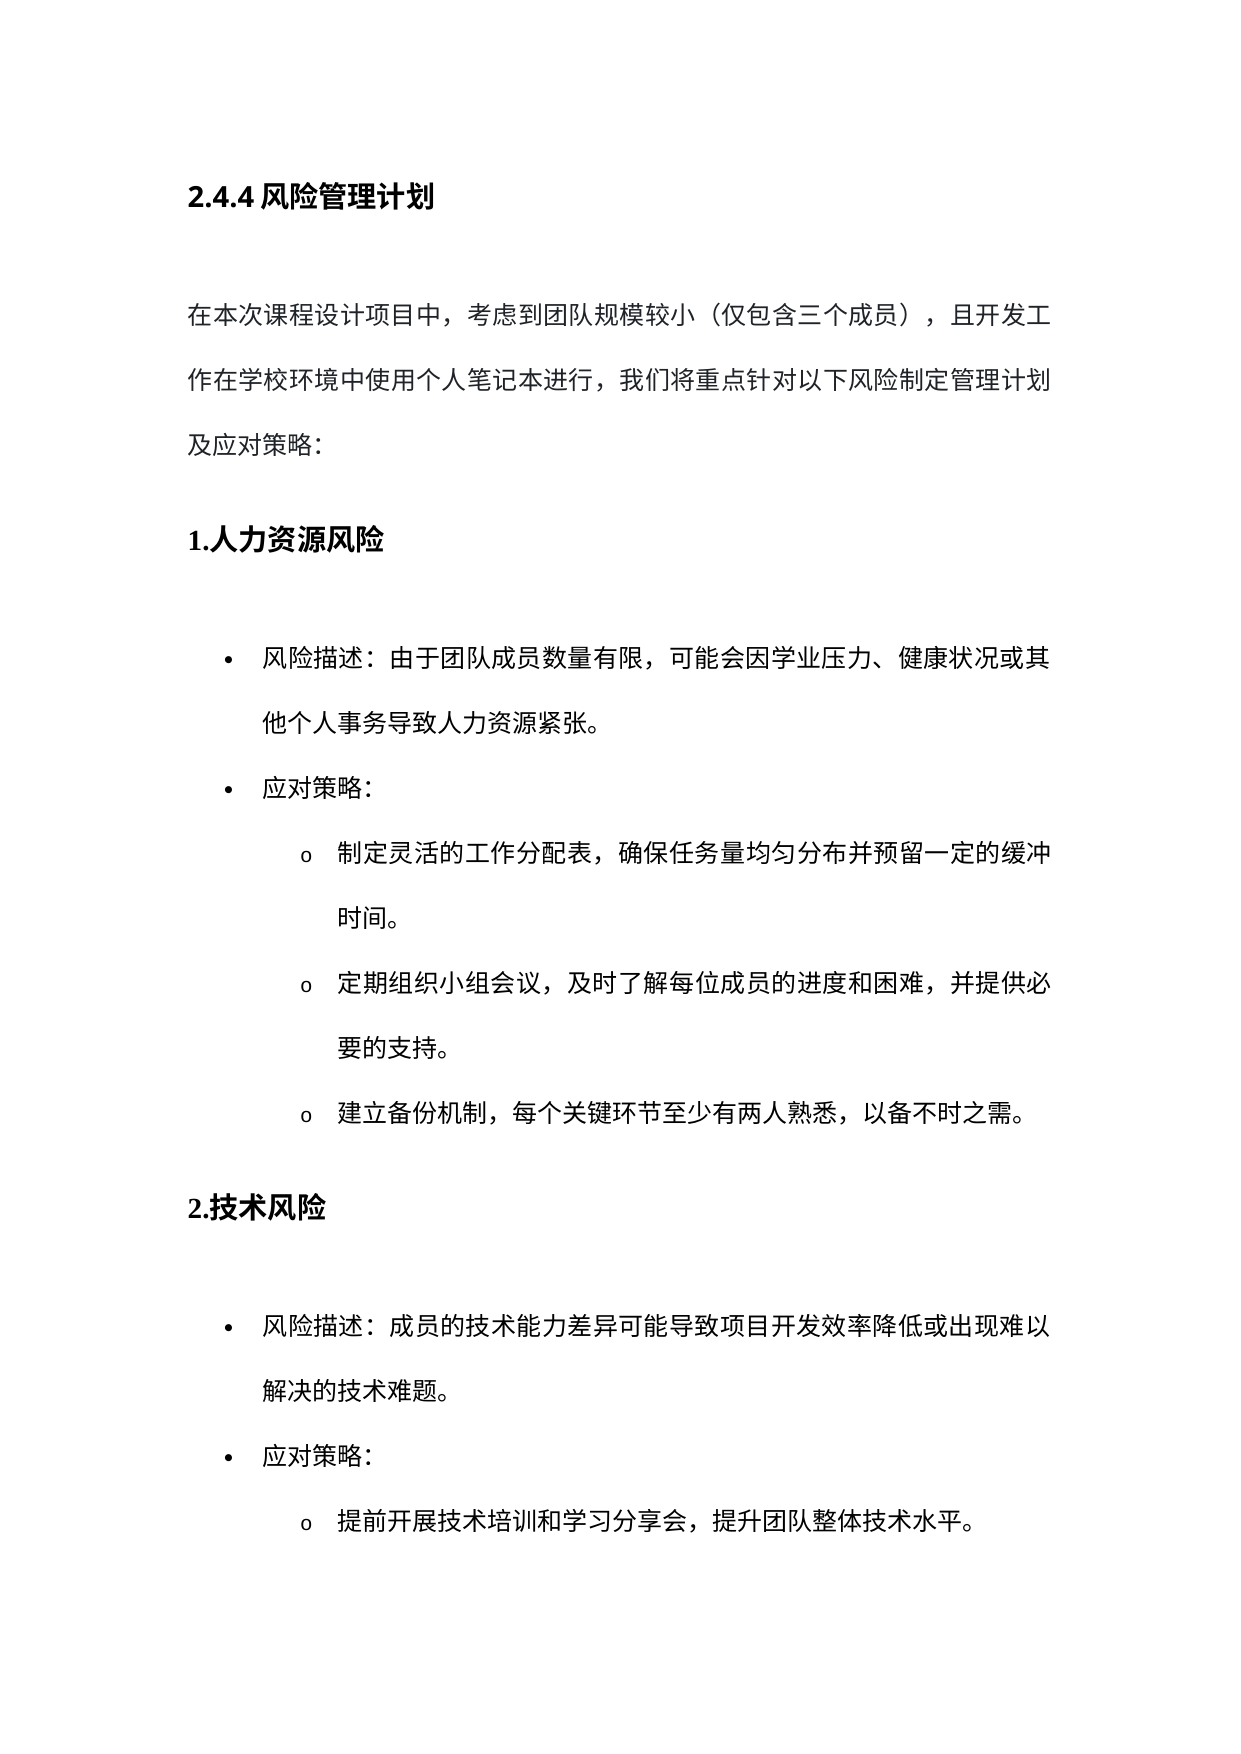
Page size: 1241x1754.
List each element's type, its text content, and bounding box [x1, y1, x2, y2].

list 建立备份机制，每个关键环节至少有两人熟悉，以备不时之需。 [300, 1079, 1053, 1144]
list 制定灵活的工作分配表，确保任务量均匀分布并预留一定的缓冲时间。 [300, 819, 1053, 949]
list 定期组织小组会议，及时了解每位成员的进度和困难，并提供必要的支持。 [300, 949, 1053, 1079]
subtitle 2.技术风险 [187, 1173, 1053, 1238]
list 应对策略： [225, 754, 1053, 819]
list 提前开展技术培训和学习分享会，提升团队整体技术水平。 [300, 1487, 1053, 1552]
subtitle 1.人力资源风险 [187, 505, 1053, 570]
text 在本次课程设计项目中，考虑到团队规模较小（仅包含三个成员），且开发工作在学校环境中使用个人笔记本进行，我们将重点针对以下风险制定管理计划及应对策略： [187, 281, 1053, 476]
subtitle 2.4.4风险管理计划 [187, 162, 1053, 227]
list 风险描述：由于团队成员数量有限，可能会因学业压力、健康状况或其他个人事务导致人力资源紧张。 [225, 624, 1053, 754]
list 风险描述：成员的技术能力差异可能导致项目开发效率降低或出现难以解决的技术难题。 [225, 1292, 1053, 1422]
list 应对策略： [225, 1422, 1053, 1487]
